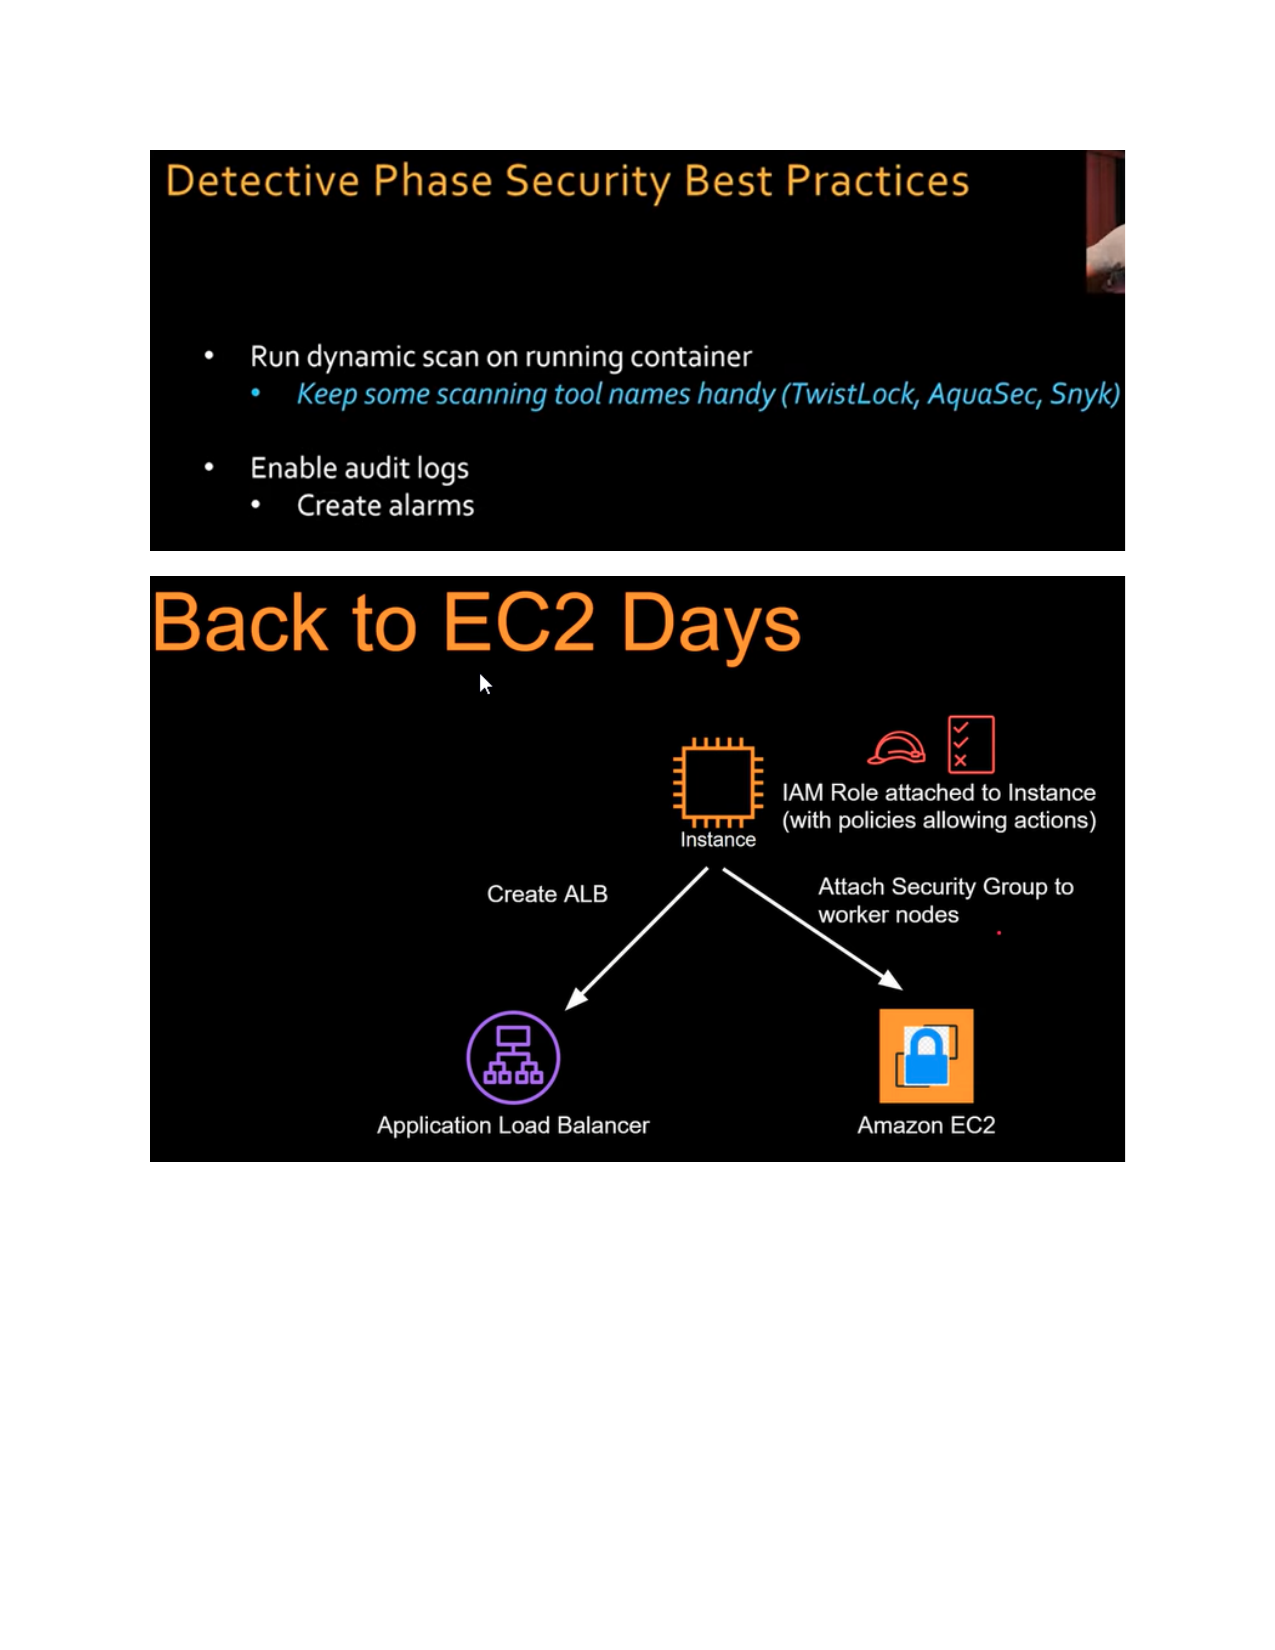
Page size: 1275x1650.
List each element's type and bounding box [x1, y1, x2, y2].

picture [150, 150, 1125, 551]
picture [150, 576, 1125, 1162]
